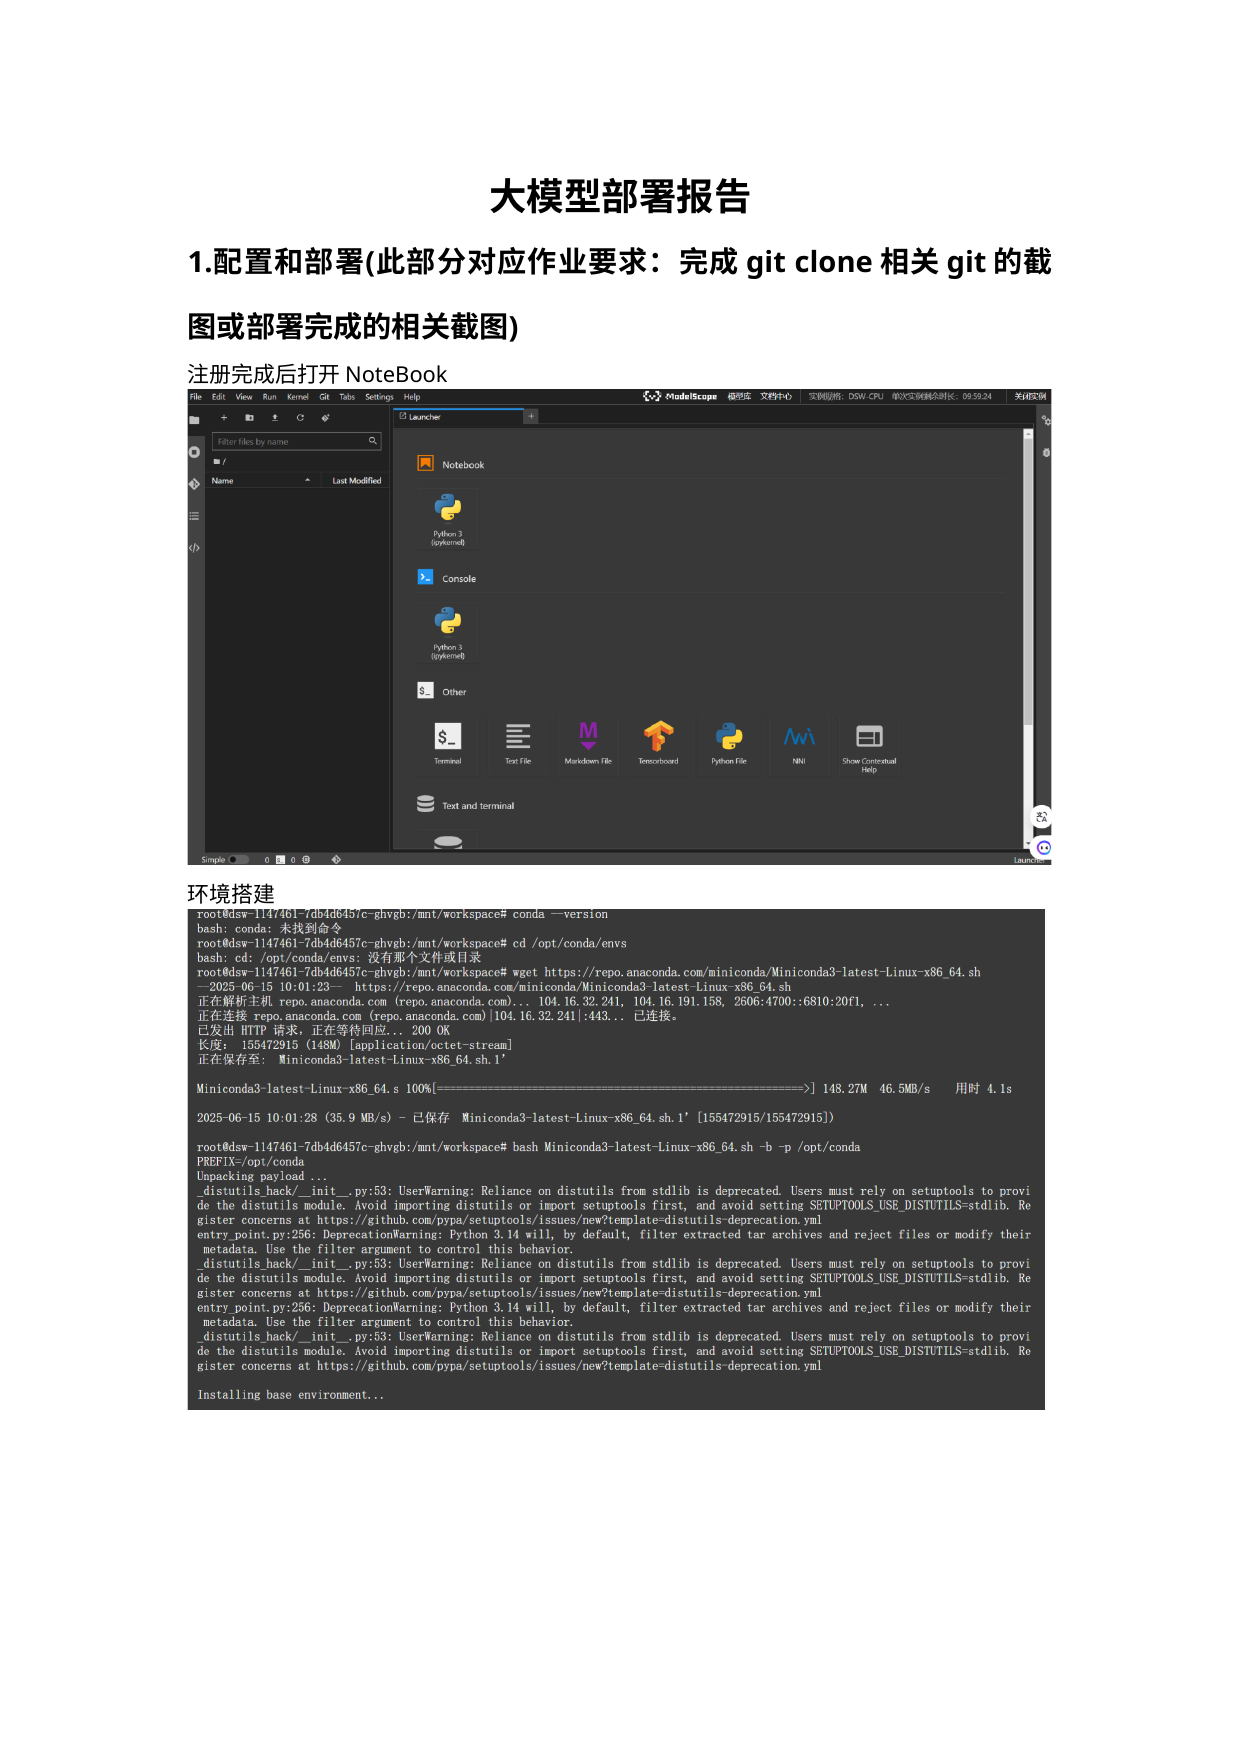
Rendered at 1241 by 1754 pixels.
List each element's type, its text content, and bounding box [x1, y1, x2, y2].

text 大模型部署报告 [187, 162, 1053, 227]
text 1.配置和部署(此部分对应作业要求：完成git clone相关git的截图或部署完成的相关截图) [187, 227, 1053, 357]
picture [187, 909, 1047, 1410]
picture [187, 389, 1052, 865]
text 环境搭建 [187, 877, 1053, 909]
text 注册完成后打开NoteBook [187, 357, 1053, 389]
